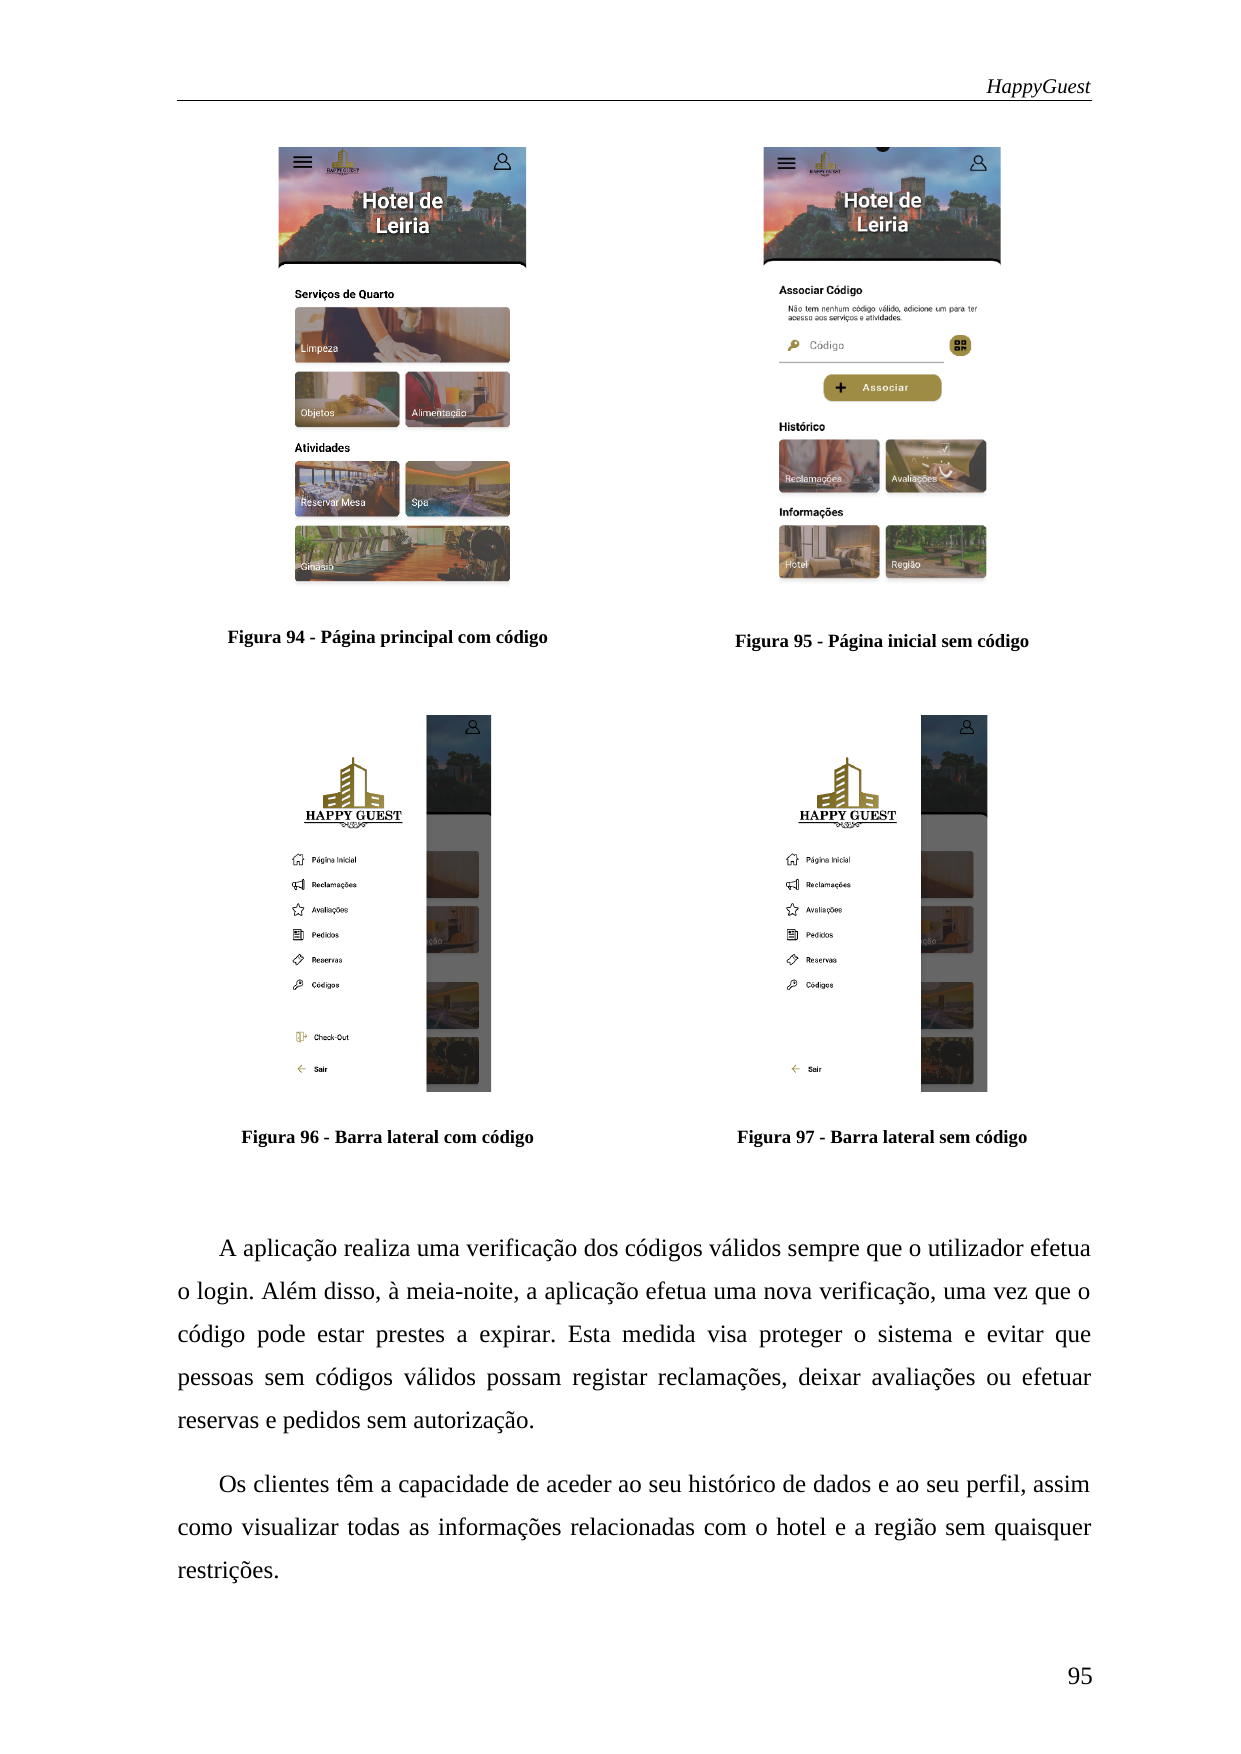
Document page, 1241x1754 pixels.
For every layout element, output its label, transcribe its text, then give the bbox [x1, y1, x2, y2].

picture [763, 147, 1001, 595]
picture [777, 715, 988, 1092]
text A aplicação realiza uma verificação dos códigos válidos sempre que o utilizador efetua o login. Além disso, à meia-noite, a aplicação efetua uma nova verificação, uma vez que o código pode estar prestes a expirar. Esta medida visa proteger o sistema e evitar que pessoas sem códigos válidos possam registar reclamações, deixar avaliações ou efetuar reservas e pedidos sem autorização. [177, 1233, 1092, 1434]
text Os clientes têm a capacidade de aceder ao seu histórico de dados e ao seu perfil, assim como visualizar todas as informações relacionadas com o hotel e a região sem quaisquer restrições. [177, 1469, 1092, 1584]
picture [278, 147, 527, 591]
picture [283, 715, 492, 1092]
